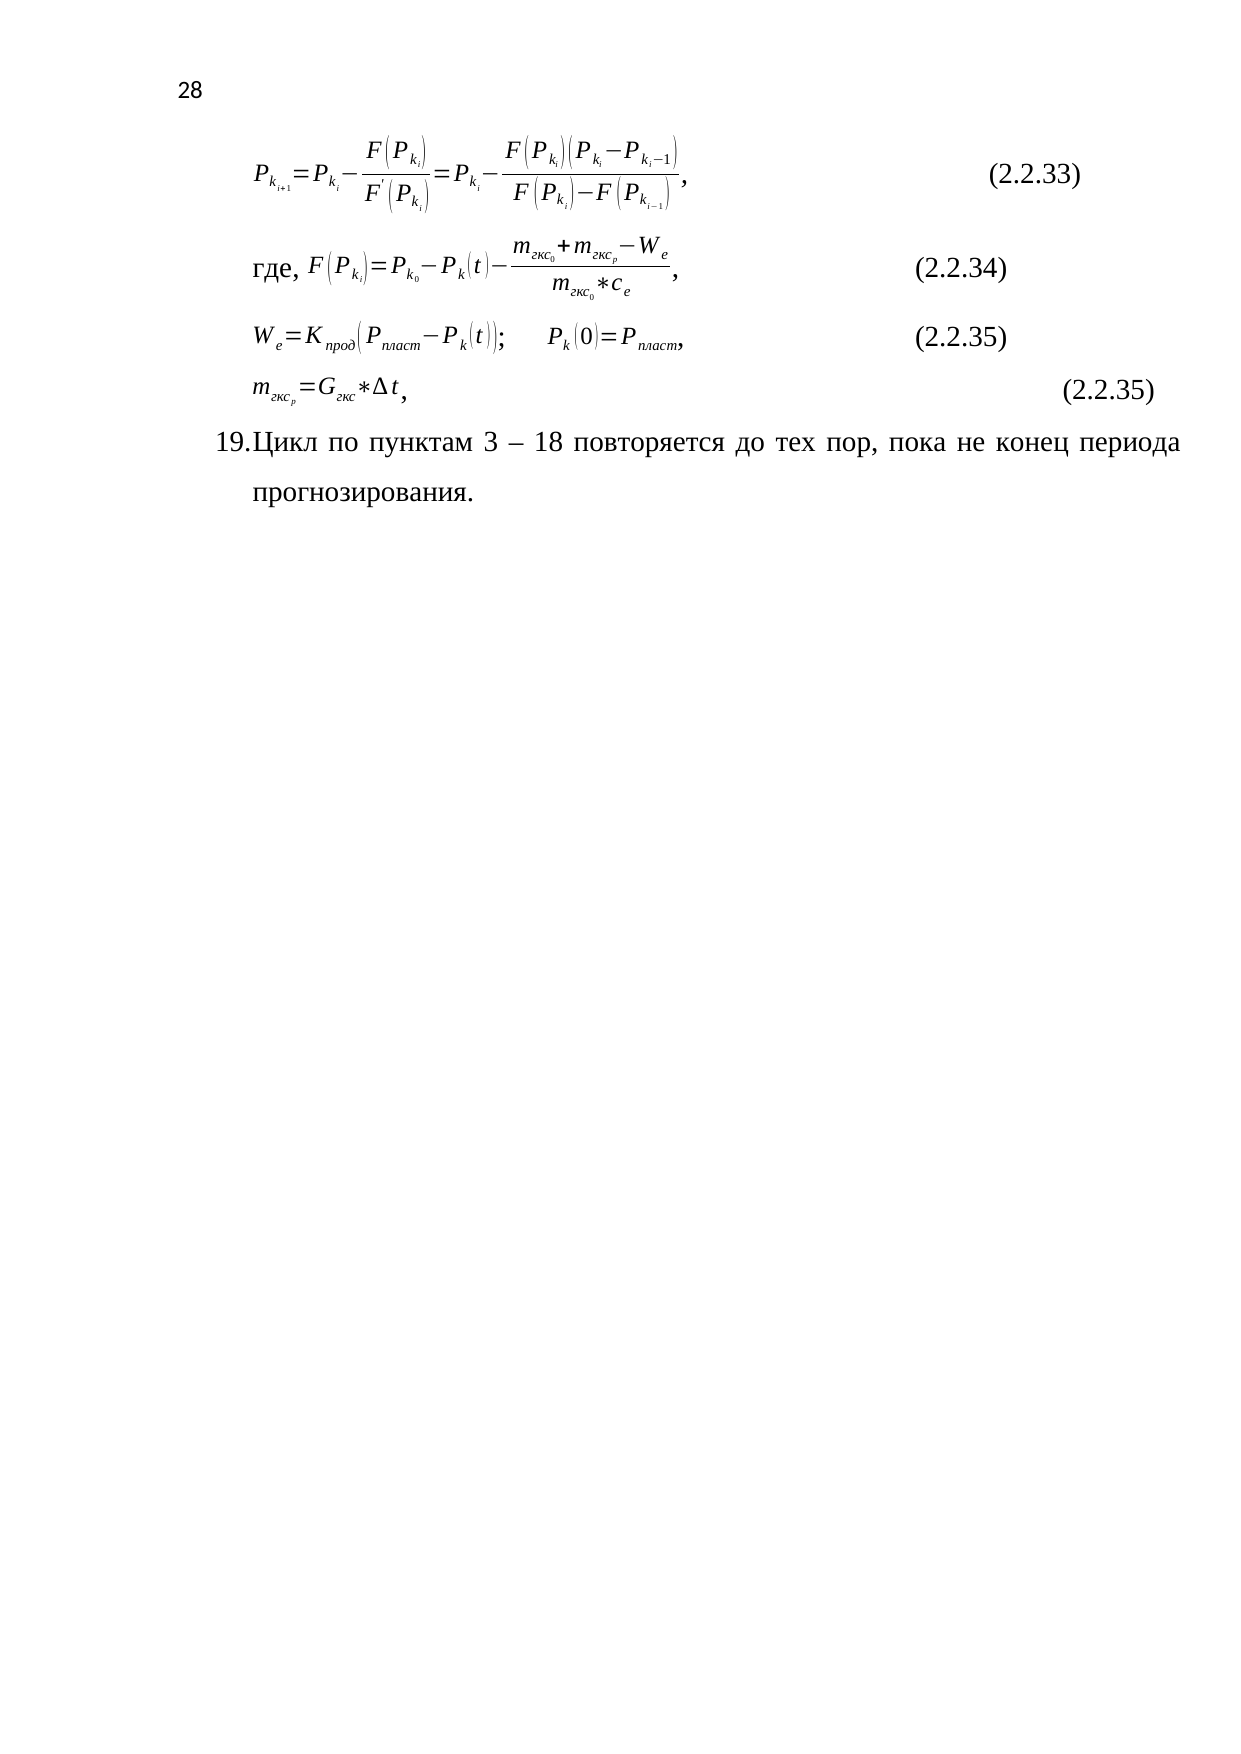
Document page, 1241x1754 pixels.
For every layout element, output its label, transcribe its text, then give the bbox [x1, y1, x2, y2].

list , (2.2.35) [252, 372, 1182, 407]
list Цикл по пунктам 3 – 18 повторяется до тех пор, пока не конец периода прогнозирования. [215, 424, 1182, 508]
list , (2.2.33) [252, 135, 1182, 214]
list где, , (2.2.34) [252, 231, 1182, 302]
list ; , (2.2.35) [252, 319, 1182, 355]
